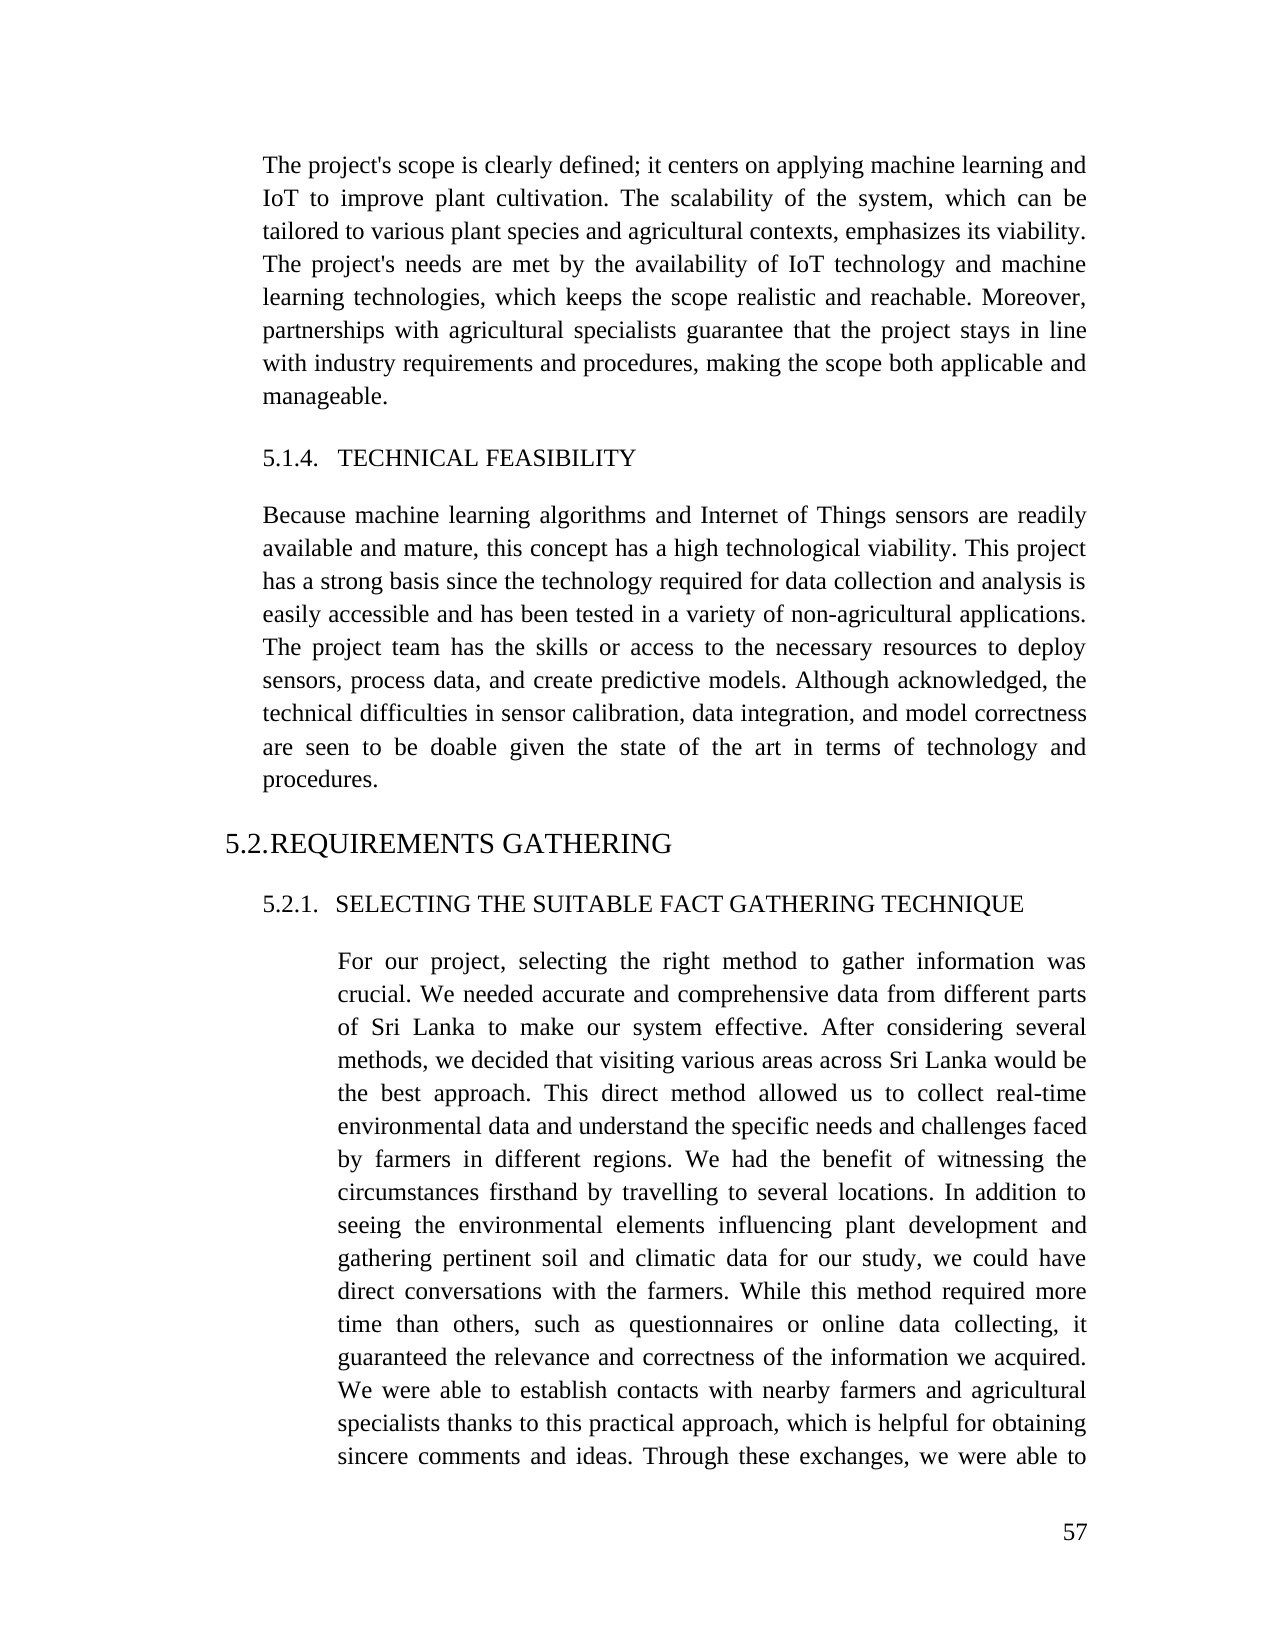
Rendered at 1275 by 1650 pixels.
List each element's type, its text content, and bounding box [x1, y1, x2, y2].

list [337, 946, 1087, 1470]
subtitle TECHNICAL FEASIBILITY [262, 443, 1087, 472]
subtitle SELECTING THE SUITABLE FACT GATHERING TECHNIQUE [262, 889, 1087, 917]
list The project's scope is clearly defined; it centers on applying machine learning and IoT to improve plant cultivation. The scalability of the system, which can be tailored to various plant species and agricultural contexts, emphasizes its viability. The project's needs are met by the availability of IoT technology and machine learning technologies, which keeps the scope realistic and reachable. Moreover, partnerships with agricultural specialists guarantee that the project stays in line with industry requirements and procedures, making the scope both applicable and manageable. [262, 150, 1087, 410]
subtitle REQUIREMENTS GATHERING [225, 826, 1087, 860]
list Because machine learning algorithms and Internet of Things sensors are readily available and mature, this concept has a high technological viability. This project has a strong basis since the technology required for data collection and analysis is easily accessible and has been tested in a variety of non-agricultural applications. The project team has the skills or access to the necessary resources to deploy sensors, process data, and create predictive models. Although acknowledged, the technical difficulties in sensor calibration, data integration, and model correctness are seen to be doable given the state of the art in terms of technology and procedures. [262, 500, 1087, 793]
